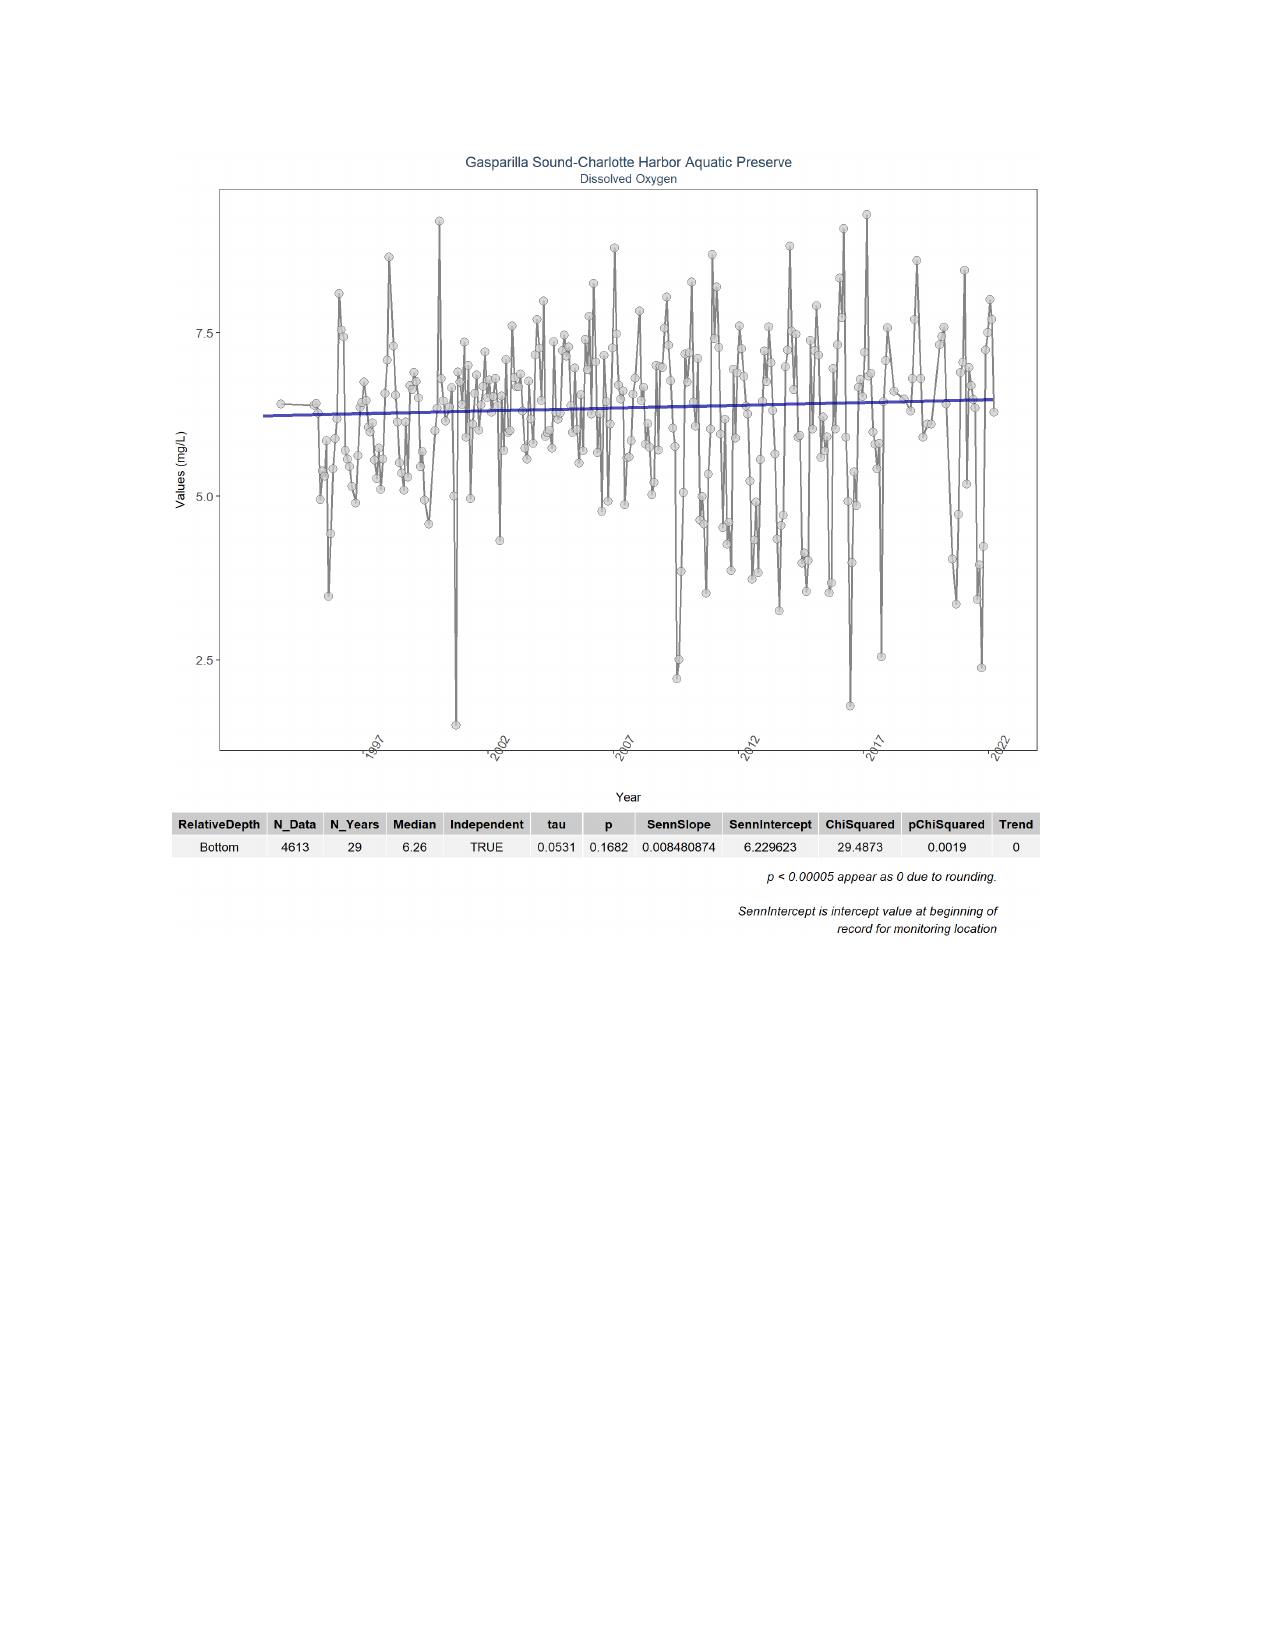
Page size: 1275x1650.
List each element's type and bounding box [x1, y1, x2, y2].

picture [168, 150, 1044, 938]
